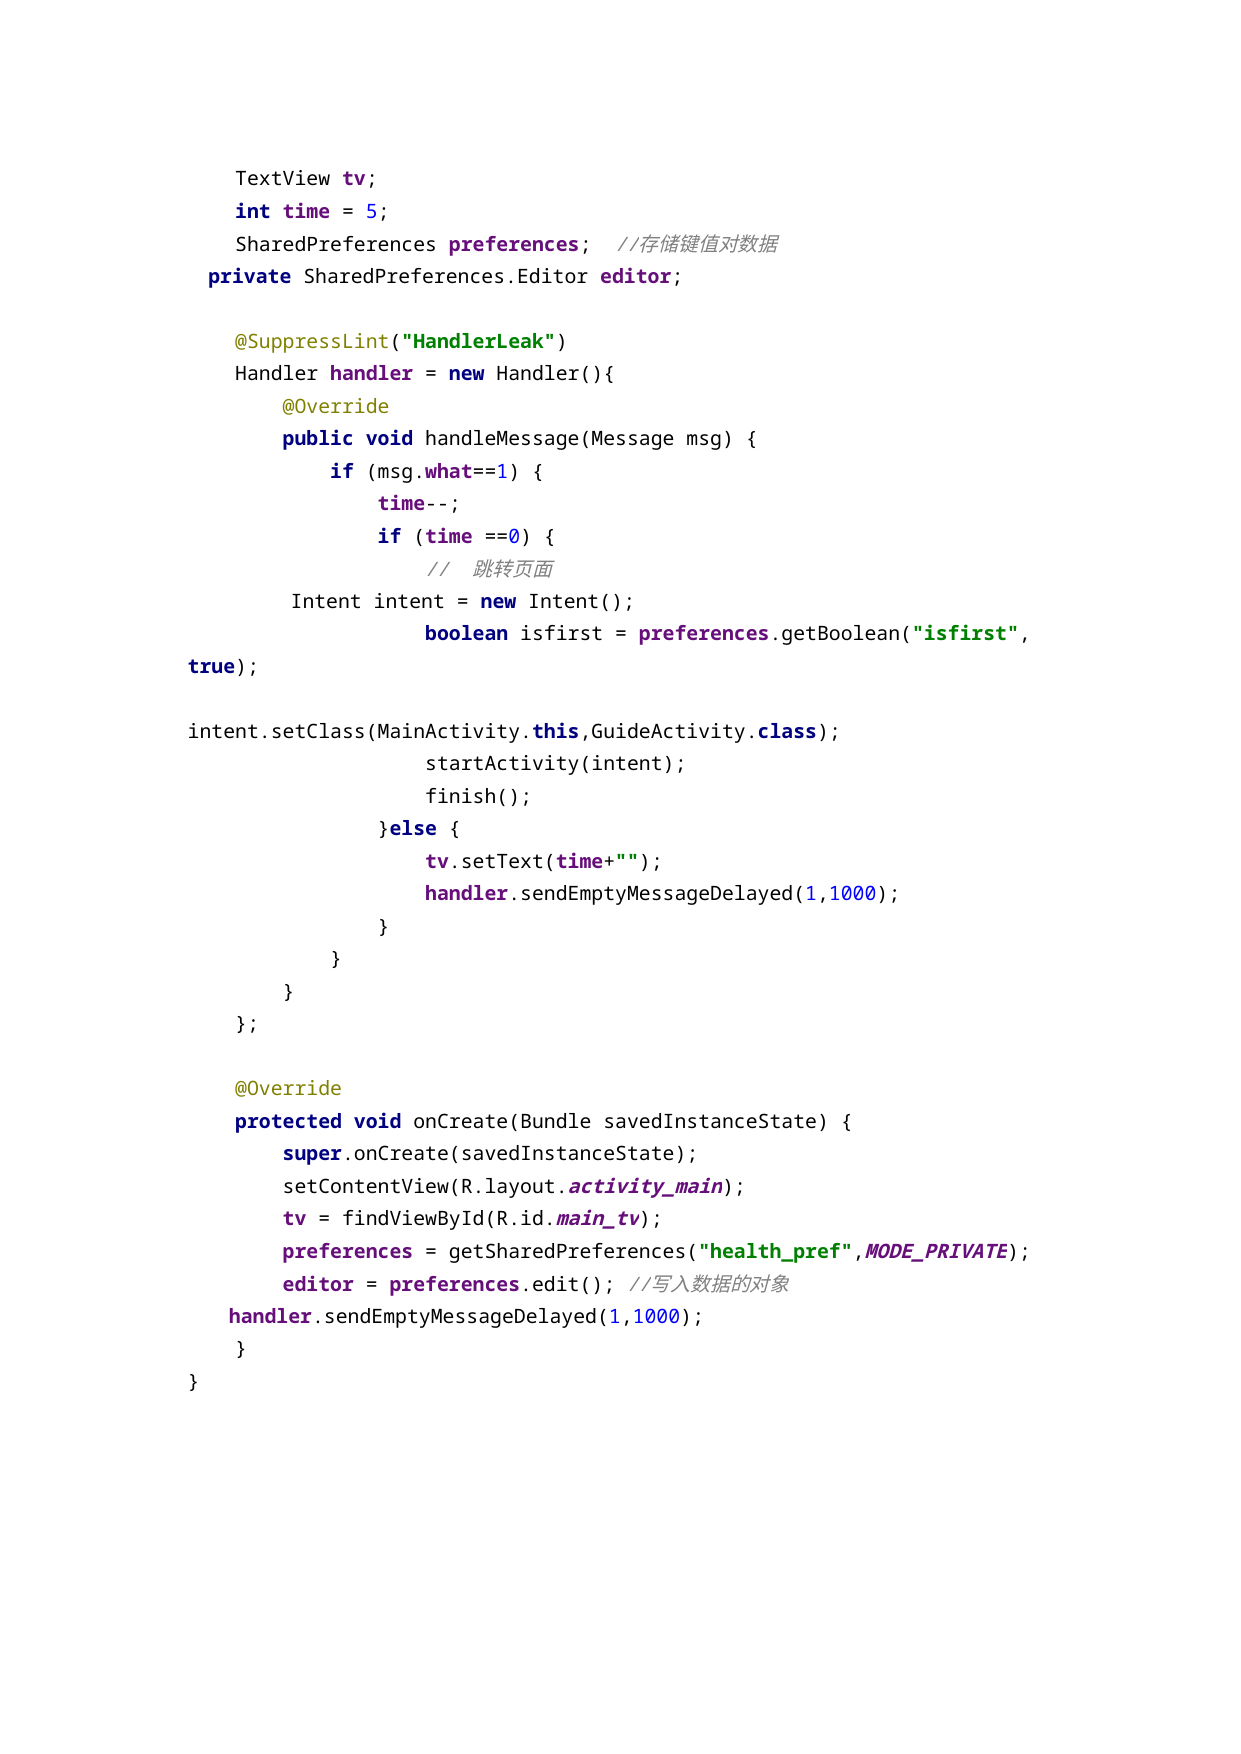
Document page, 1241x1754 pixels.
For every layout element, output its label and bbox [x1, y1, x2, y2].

text [187, 162, 1053, 1397]
